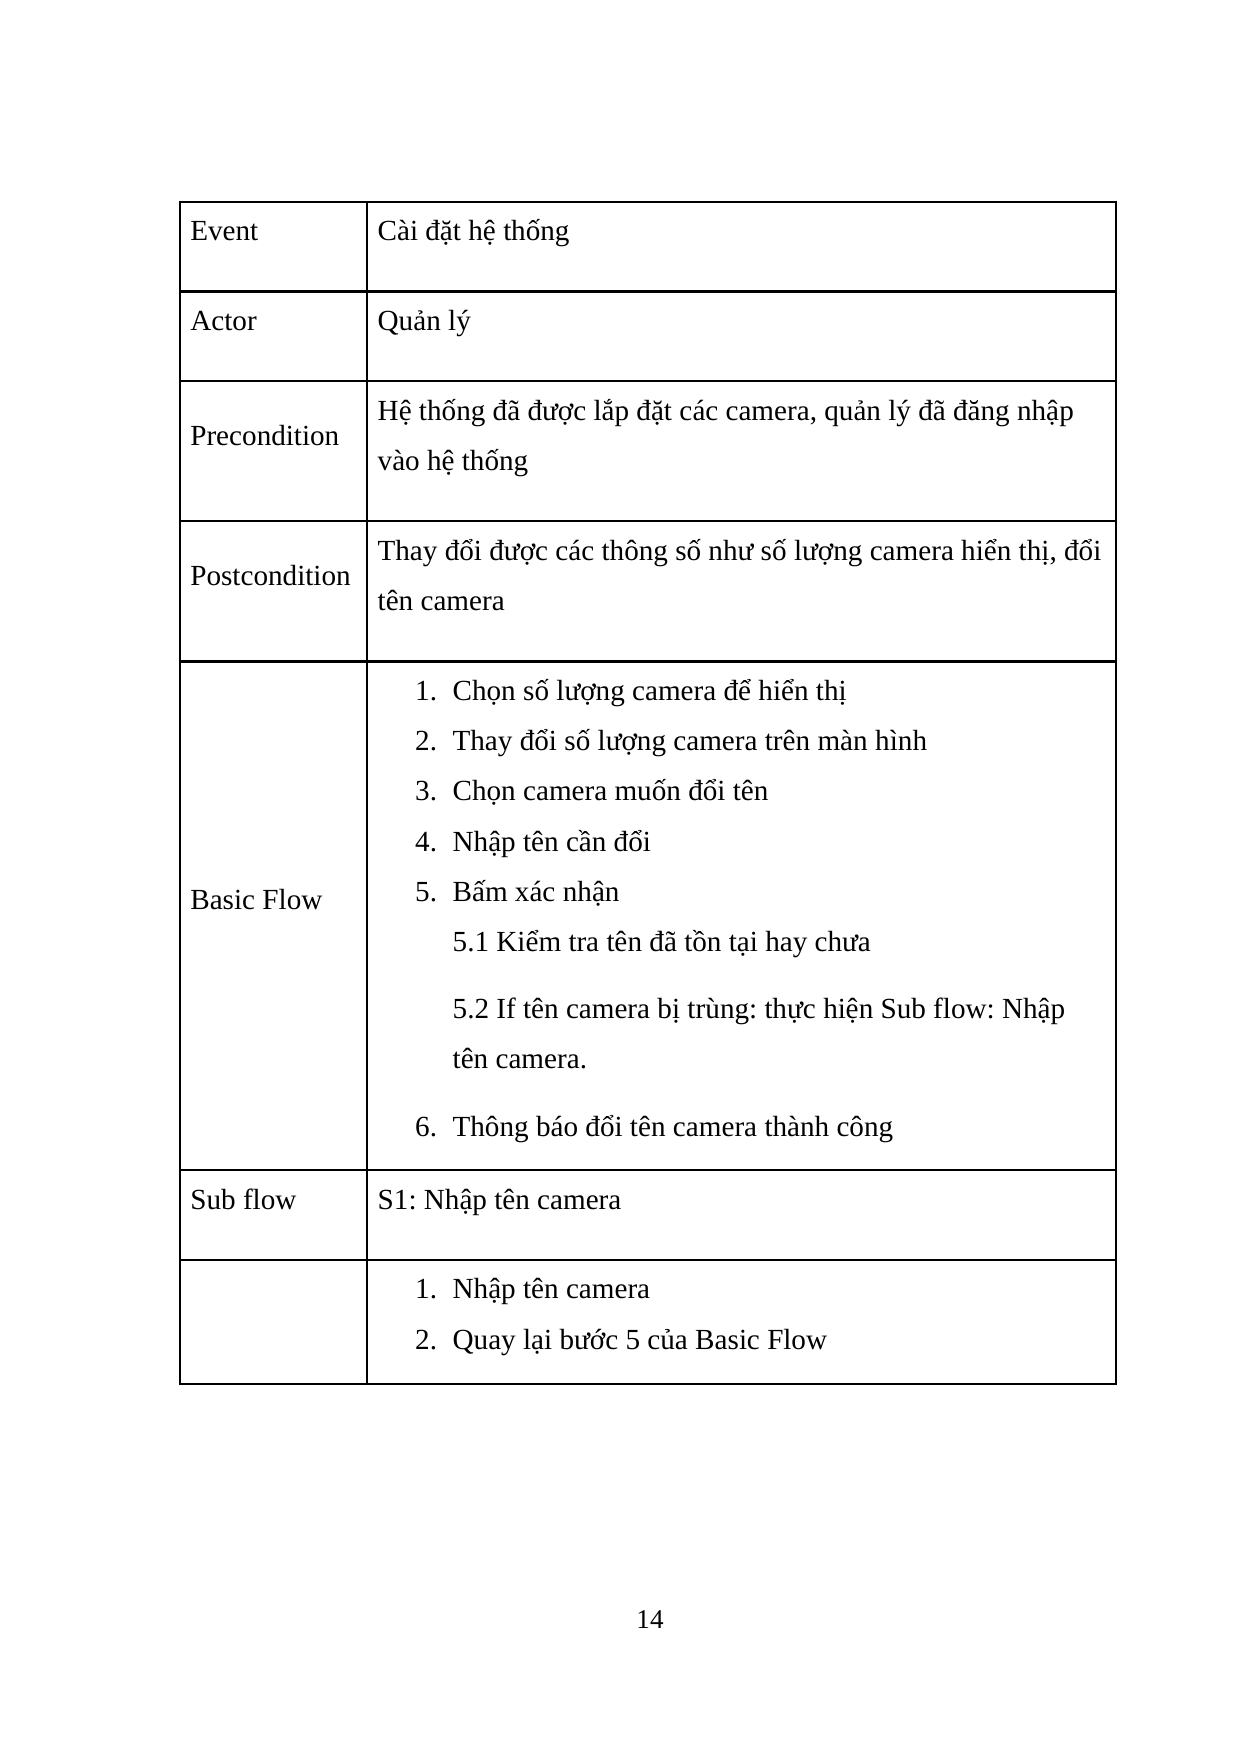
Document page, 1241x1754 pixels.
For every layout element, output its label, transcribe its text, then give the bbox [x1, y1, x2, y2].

table_cell Hệ thống đã được lắp đặt các camera, quản lý đã đăng nhập vào hệ thống [368, 382, 1115, 520]
table_cell Nhập tên camera Quay lại bước 5 của Basic Flow [368, 1261, 1115, 1382]
table_cell S1: Nhập tên camera [368, 1171, 1115, 1259]
table_cell Basic Flow [181, 663, 366, 1169]
table_cell Sub flow [181, 1171, 366, 1259]
table_cell Actor [181, 293, 366, 380]
table_cell Thay đổi được các thông số như số lượng camera hiển thị, đổi tên camera [368, 522, 1115, 660]
table_cell Precondition [181, 382, 366, 520]
table_cell Chọn số lượng camera để hiển thị Thay đổi số lượng camera trên màn hình Chọn camera muốn đổi tên Nhập tên cần đổi Bấm xác nhận 5.1 Kiểm tra tên đã tồn tại hay chưa 5.2 If tên camera bị trùng: thực hiện Sub flow: Nhập tên camera. Thông báo đổi tên camera thành công [368, 663, 1115, 1169]
table_header Event [181, 203, 366, 290]
table_cell [181, 1261, 366, 1382]
table_cell Postcondition [181, 522, 366, 660]
table_header Cài đặt hệ thống [368, 203, 1115, 290]
table_cell Quản lý [368, 293, 1115, 380]
